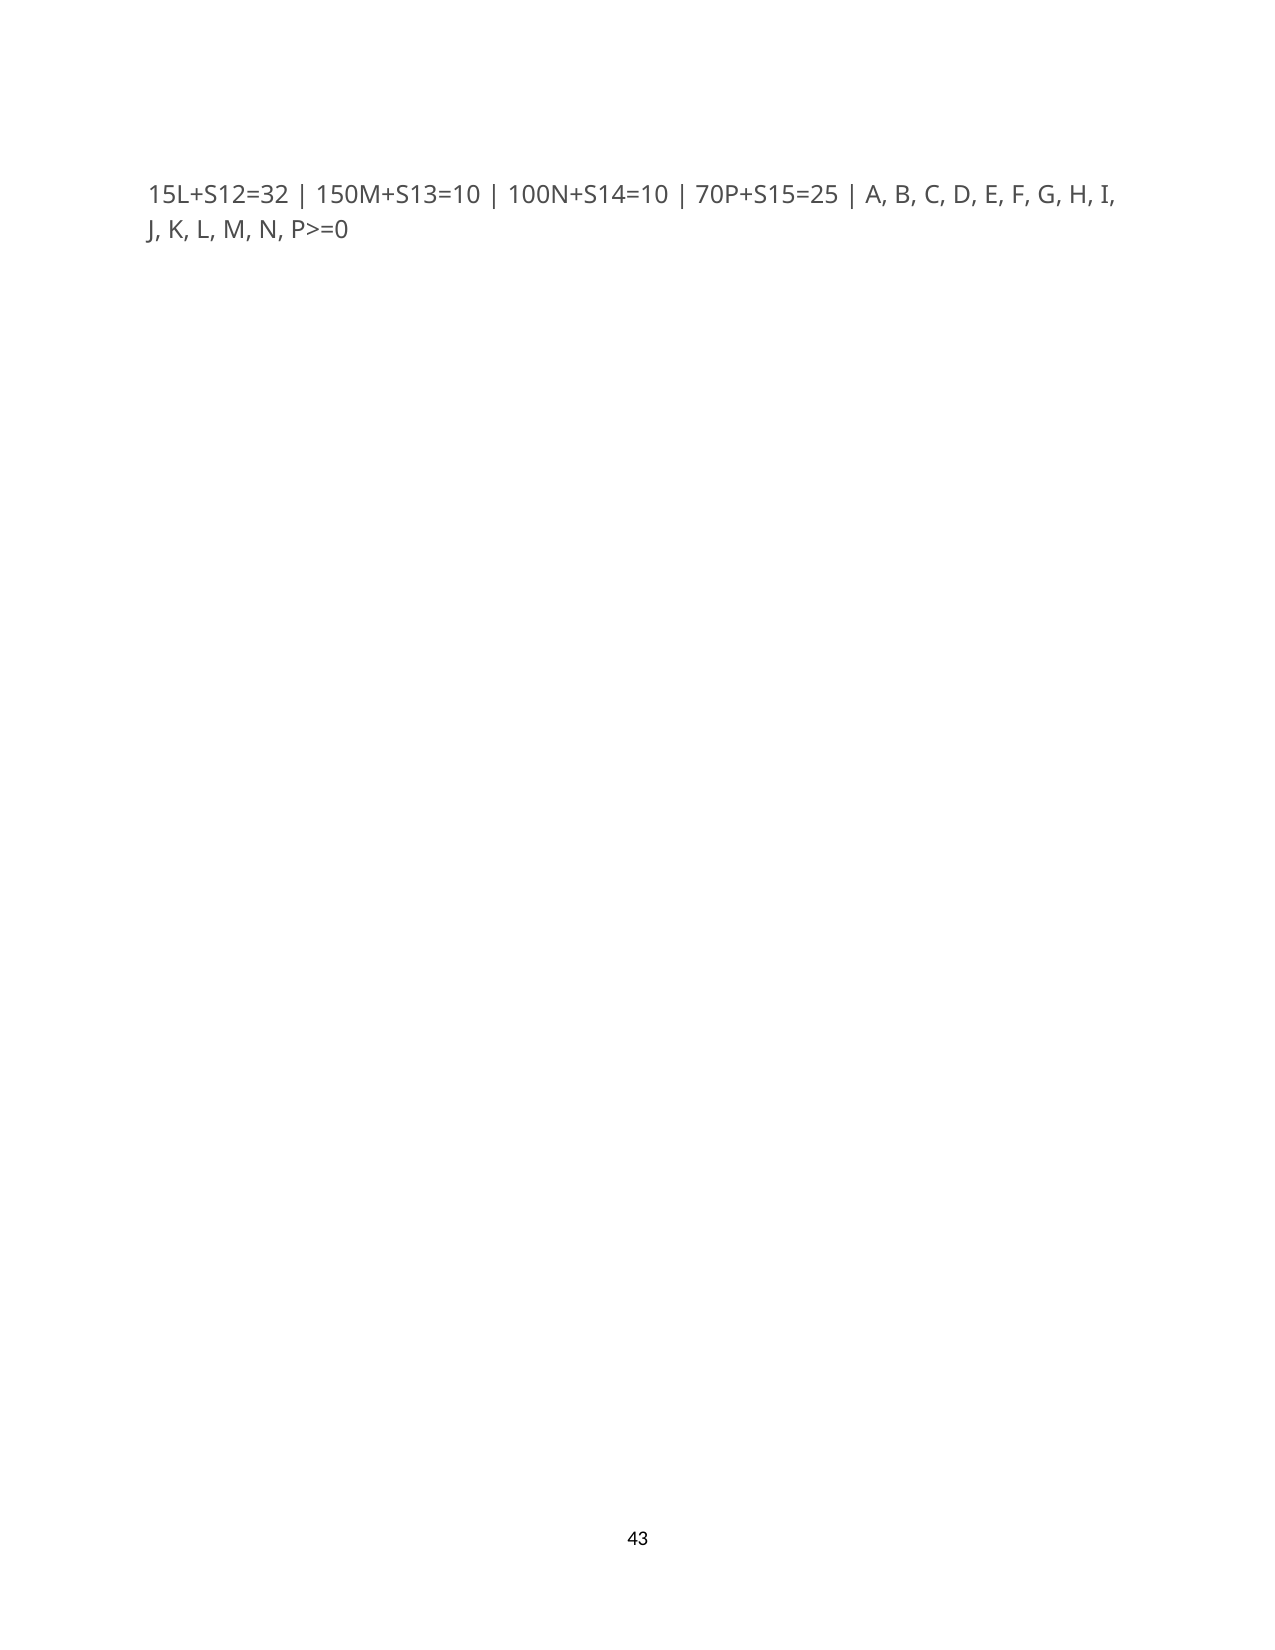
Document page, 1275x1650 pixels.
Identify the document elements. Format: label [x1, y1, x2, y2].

text [148, 177, 1127, 245]
